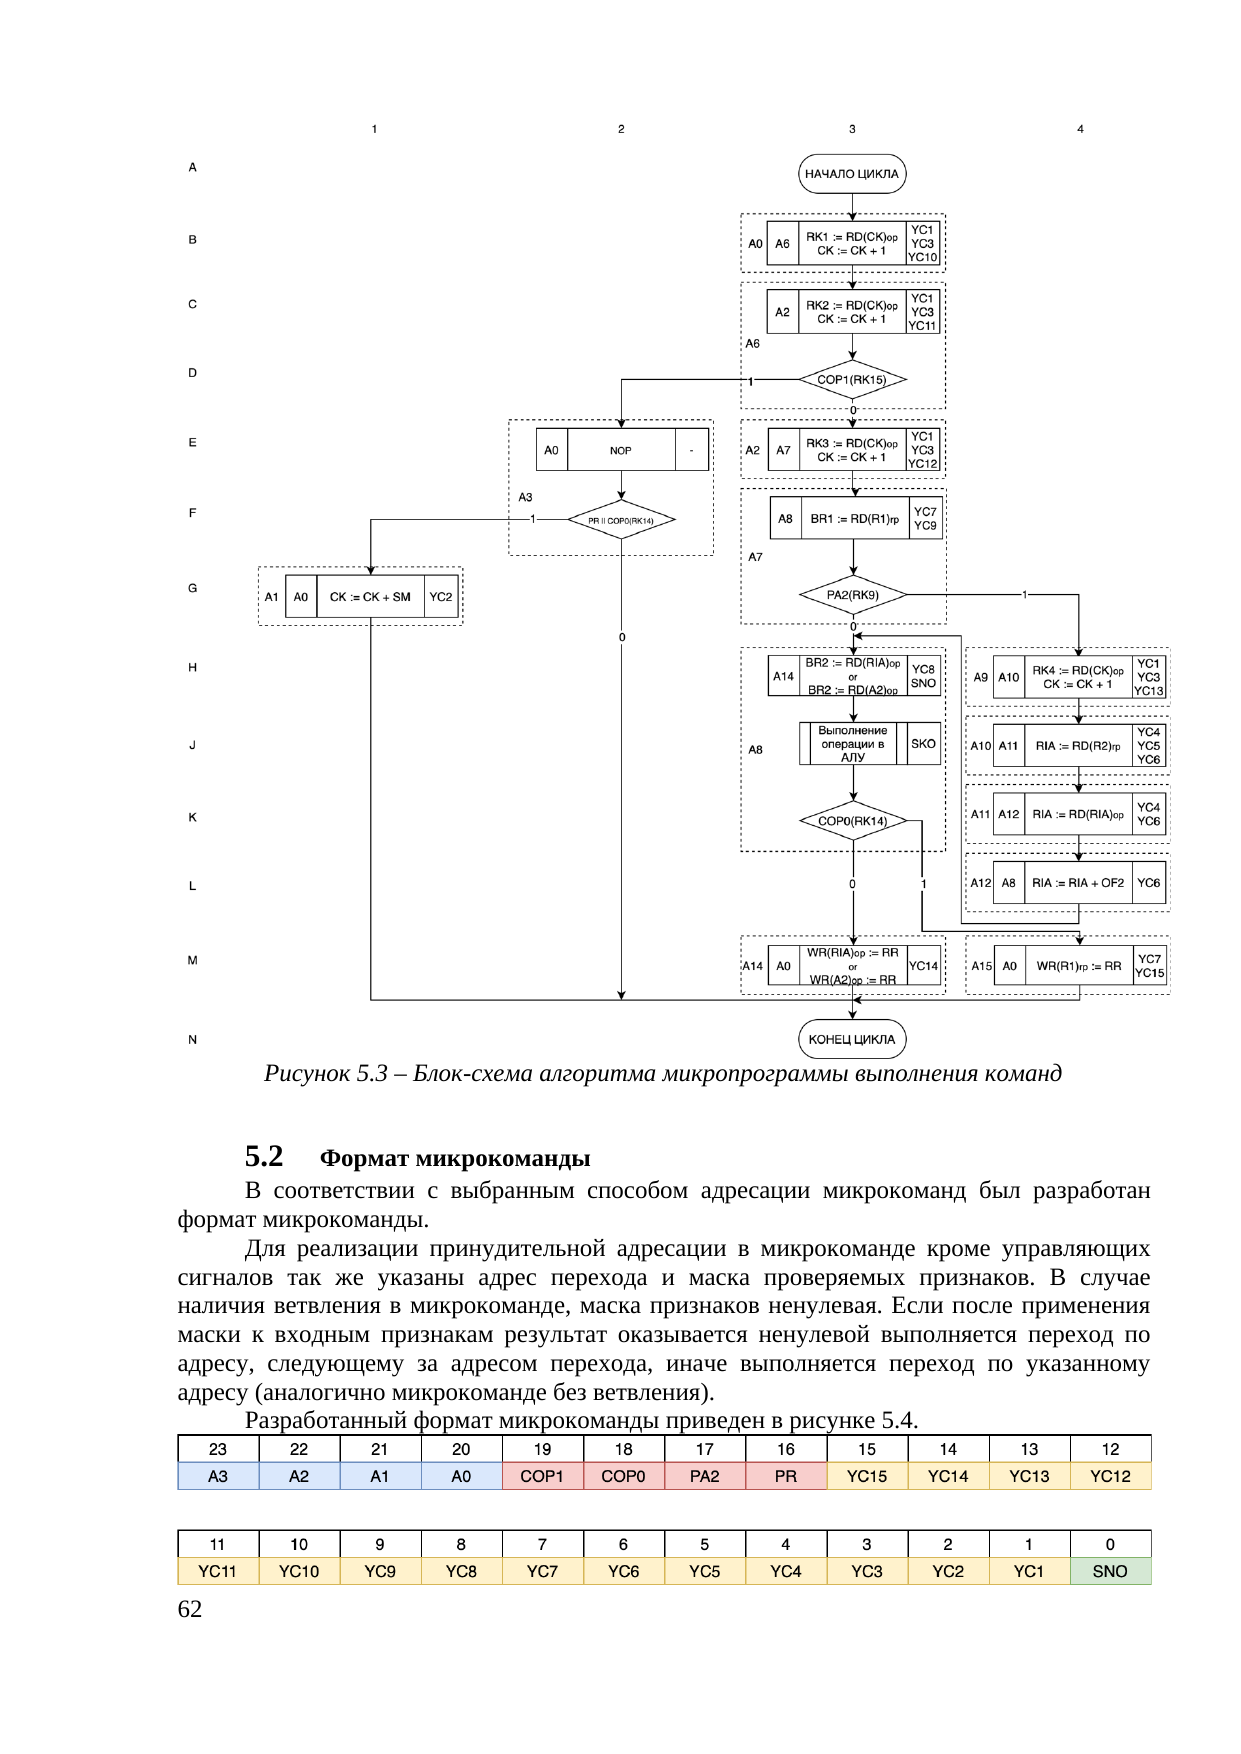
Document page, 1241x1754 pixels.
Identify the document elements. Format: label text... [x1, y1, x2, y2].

picture [177, 118, 1171, 1059]
picture [177, 1434, 1152, 1585]
subtitle Формат микрокоманды [244, 1137, 1152, 1173]
text Рисунок 5.3 – Блок-схема алгоритма микропрограммы выполнения команд [177, 1059, 1152, 1087]
text В соответствии с выбранным способом адресации микрокоманд был разработан формат микрокоманды. [177, 1176, 1152, 1233]
text Разработанный формат микрокоманды приведен в рисунке 5.4. [177, 1406, 1152, 1434]
text Для реализации принудительной адресации в микрокоманде кроме управляющих сигналов так же указаны адрес перехода и маска проверяемых признаков. В случае наличия ветвления в микрокоманде, маска признаков ненулевая. Если после применения маски к входным признакам результат оказывается ненулевой выполняется переход по адресу, следующему за адресом перехода, иначе выполняется переход по указанному адресу (аналогично микрокоманде без ветвления). [177, 1233, 1152, 1406]
